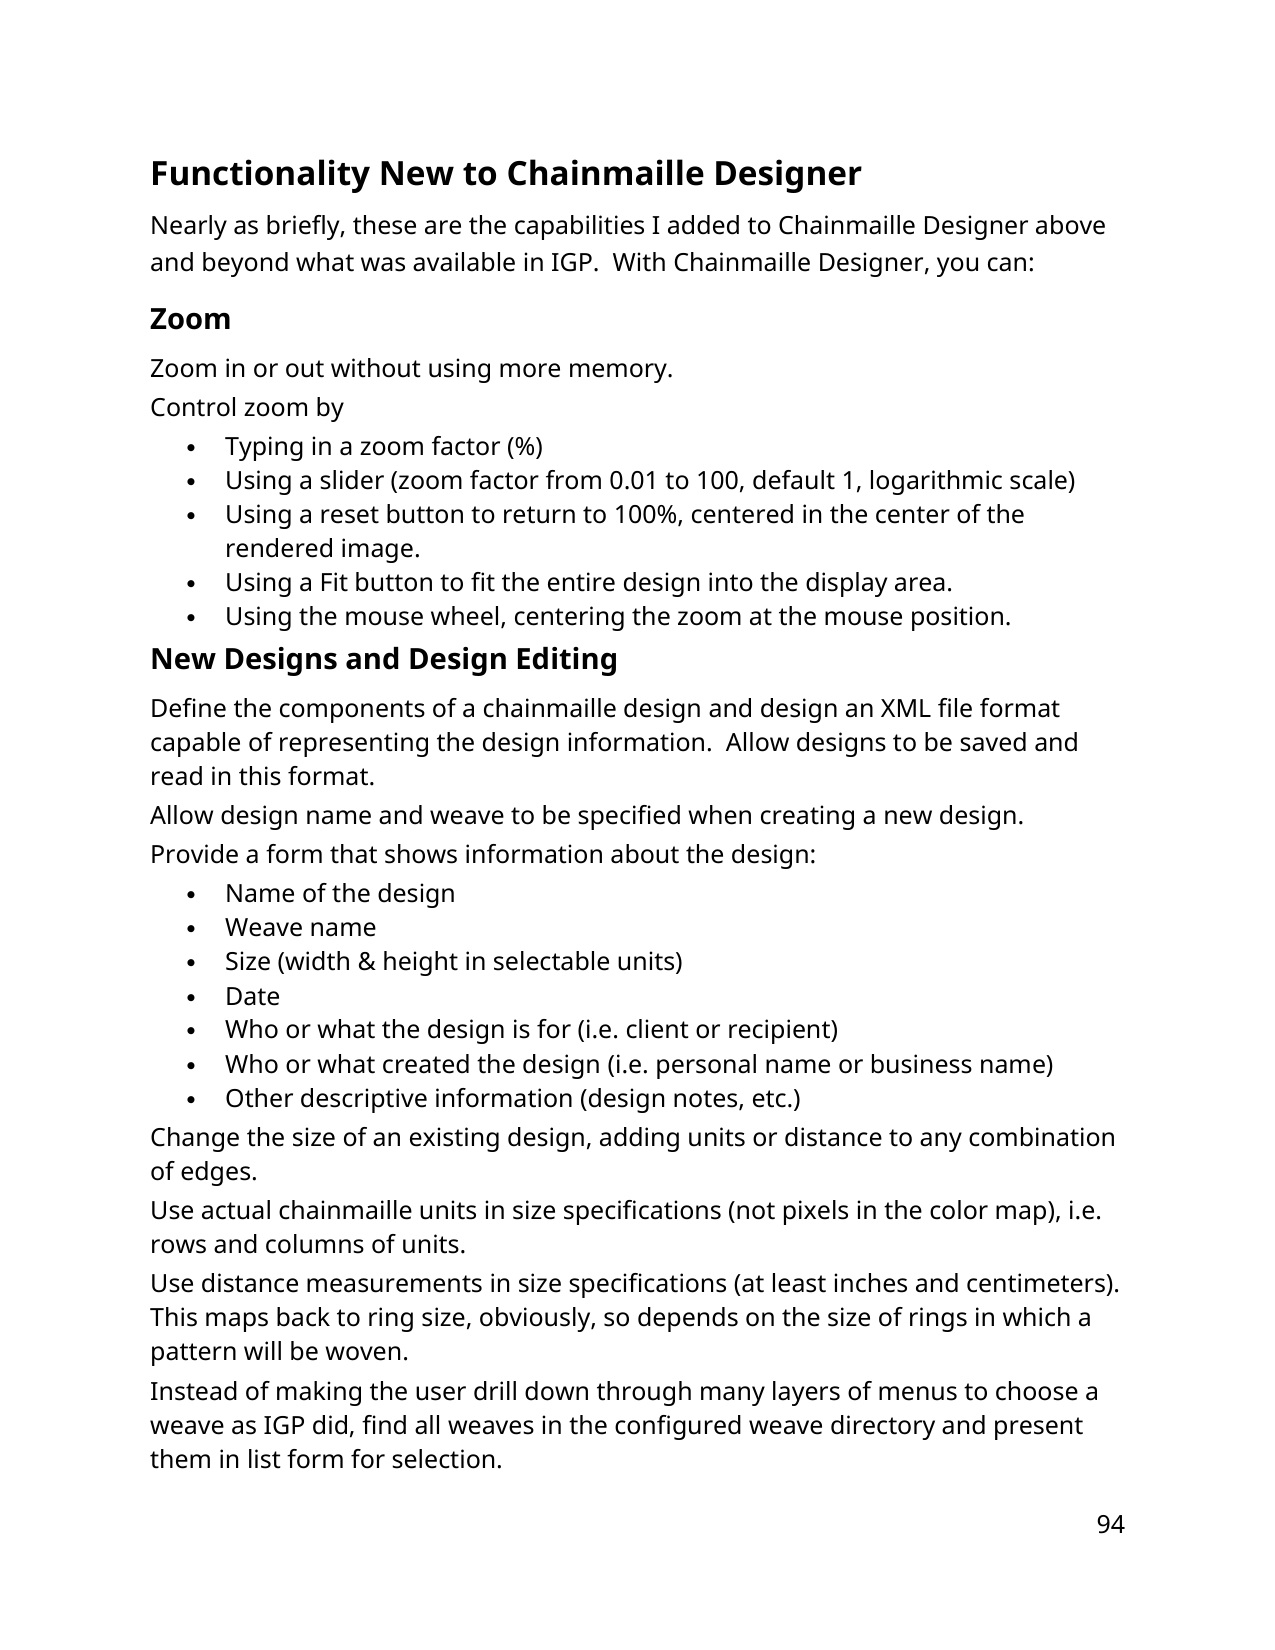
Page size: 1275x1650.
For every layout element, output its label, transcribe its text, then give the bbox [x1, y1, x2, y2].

list Name of the design [187, 876, 1125, 910]
list Other descriptive information (design notes, etc.) [187, 1080, 1125, 1114]
list Size (width & height in selectable units) [187, 944, 1125, 978]
text Change the size of an existing design, adding units or distance to any combination of edges. [150, 1119, 1125, 1188]
text Use distance measurements in size specifications (at least inches and centimeters). This maps back to ring size, obviously, so depends on the size of rings in which a pattern will be woven. [150, 1266, 1125, 1368]
text Nearly as briefly, these are the capabilities I added to Chainmaille Designer above and beyond what was available in IGP. With Chainmaille Designer, you can: [150, 208, 1125, 279]
text Instead of making the user drill down through many layers of menus to choose a weave as IGP did, find all weaves in the configured weave directory and present them in list form for selection. [150, 1373, 1125, 1475]
text Use actual chainmaille units in size specifications (not pixels in the color map), i.e. rows and columns of units. [150, 1193, 1125, 1261]
list Using a Fit button to fit the entire design into the display area. [187, 565, 1125, 599]
text Provide a form that shows information about the design: [150, 837, 1125, 871]
text Allow design name and weave to be specified when creating a new design. [150, 798, 1125, 832]
list Using the mouse wheel, centering the zoom at the mouse position. [187, 599, 1125, 633]
subtitle Functionality New to Chainmaille Designer [150, 150, 1125, 195]
subtitle New Designs and Design Editing [150, 638, 1125, 678]
text Zoom in or out without using more memory. [150, 350, 1125, 384]
list Using a reset button to return to 100%, centered in the center of the rendered image. [187, 497, 1125, 565]
list Who or what the design is for (i.e. client or recipient) [187, 1012, 1125, 1046]
list Who or what created the design (i.e. personal name or business name) [187, 1046, 1125, 1080]
text Define the components of a chainmaille design and design an XML file format capable of representing the design information. Allow designs to be saved and read in this format. [150, 690, 1125, 792]
text Control zoom by [150, 389, 1125, 423]
list Weave name [187, 910, 1125, 944]
list Date [187, 978, 1125, 1012]
list Typing in a zoom factor (%) [187, 429, 1125, 463]
subtitle Zoom [150, 298, 1125, 338]
list Using a slider (zoom factor from 0.01 to 100, default 1, logarithmic scale) [187, 463, 1125, 497]
